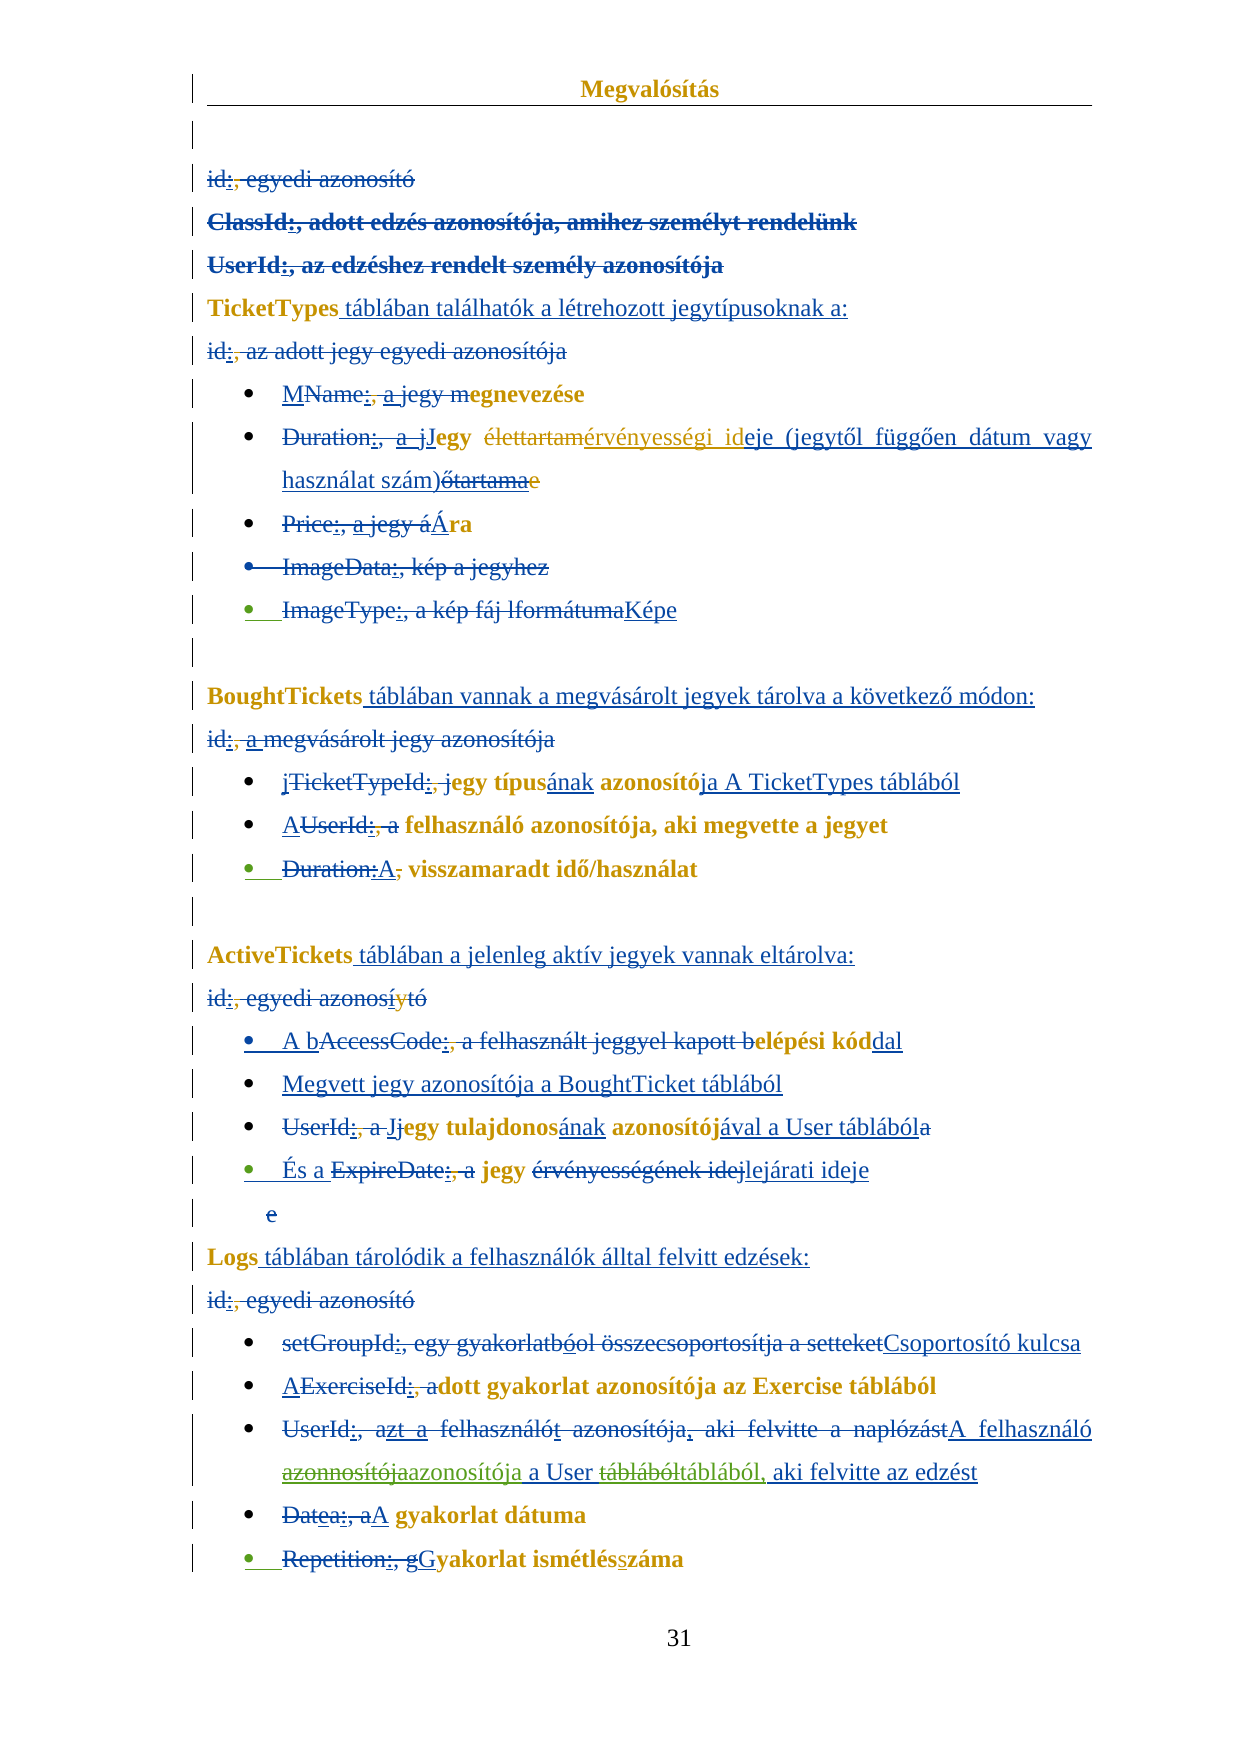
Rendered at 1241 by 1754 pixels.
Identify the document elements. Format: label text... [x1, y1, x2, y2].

list jegy [244, 1156, 1092, 1184]
text ActiveTickets [207, 940, 1092, 969]
text TicketTypes [207, 293, 1092, 322]
list felhasználó azonosítója, aki megvette a jegyet [244, 811, 1092, 839]
list egy tulajdonos azonosítój [244, 1112, 1092, 1141]
list egy típus azonosító [244, 767, 1092, 796]
list egnevezése [244, 379, 1092, 408]
list gyakorlat dátuma [244, 1501, 1092, 1529]
list ra [244, 509, 1092, 537]
list visszamaradt idő/használat [244, 854, 1092, 882]
text Logs [207, 1242, 1092, 1271]
list dott gyakorlat azonosítója az Exercise táblából [244, 1371, 1092, 1400]
list yakorlat ismétlészáma [244, 1544, 1092, 1572]
text BoughtTickets [207, 681, 1092, 710]
list elépési kód [244, 1026, 1092, 1055]
list egy [244, 422, 1092, 494]
